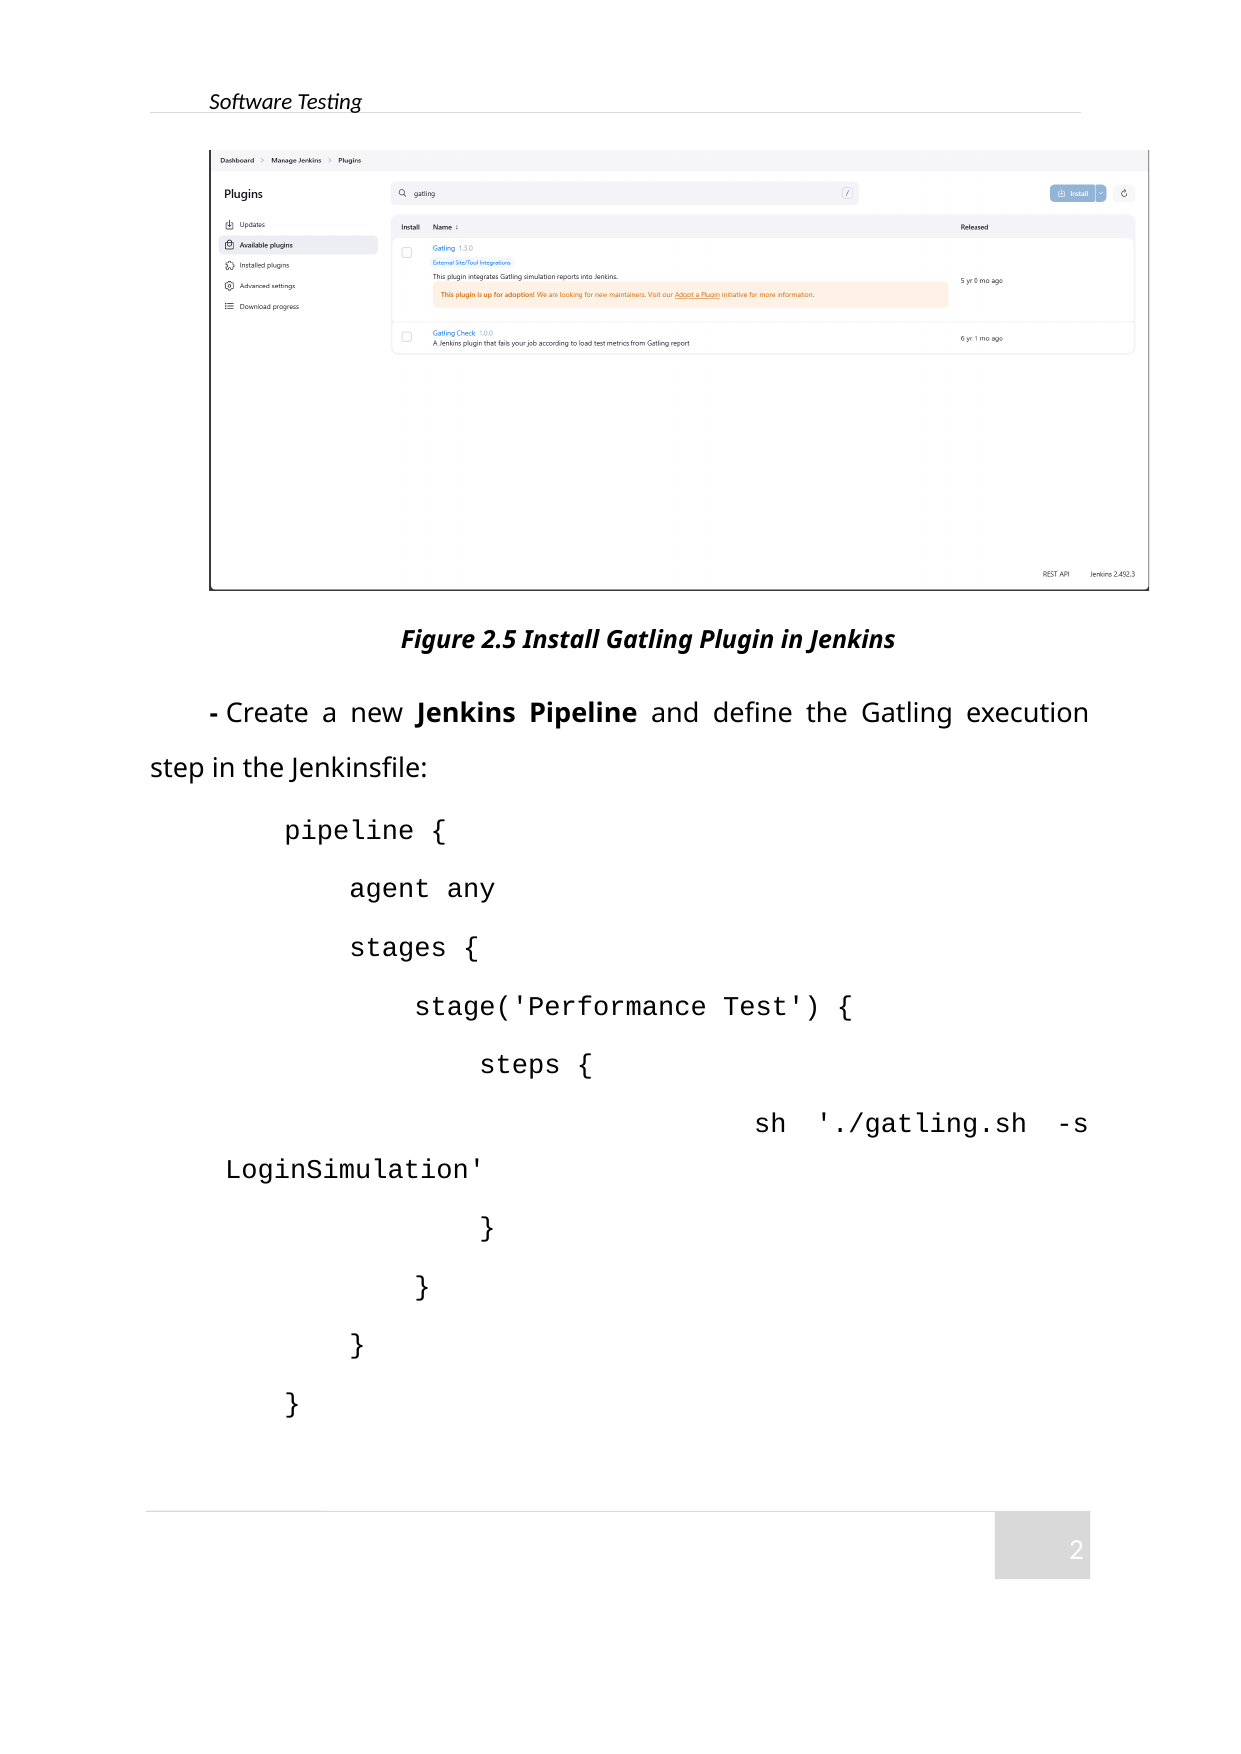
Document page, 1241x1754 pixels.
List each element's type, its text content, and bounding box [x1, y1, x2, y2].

text } [225, 1214, 1090, 1245]
picture [209, 150, 1150, 591]
text stage('Performance Test') { [225, 992, 1090, 1023]
text } [225, 1272, 1090, 1303]
list Create a new Jenkins Pipeline and define the Gatling execution step in the Jenkinsfile: [150, 693, 1090, 786]
text Figure 2.5 Install Gatling Plugin in Jenkins [150, 622, 1090, 656]
text stages { [225, 934, 1090, 964]
text sh './gatling.sh -s LoginSimulation' [225, 1109, 1090, 1186]
text } [225, 1389, 1090, 1420]
text } [225, 1331, 1090, 1362]
text pipeline { [225, 817, 1090, 847]
text agent any [225, 875, 1090, 906]
text steps { [225, 1051, 1090, 1082]
